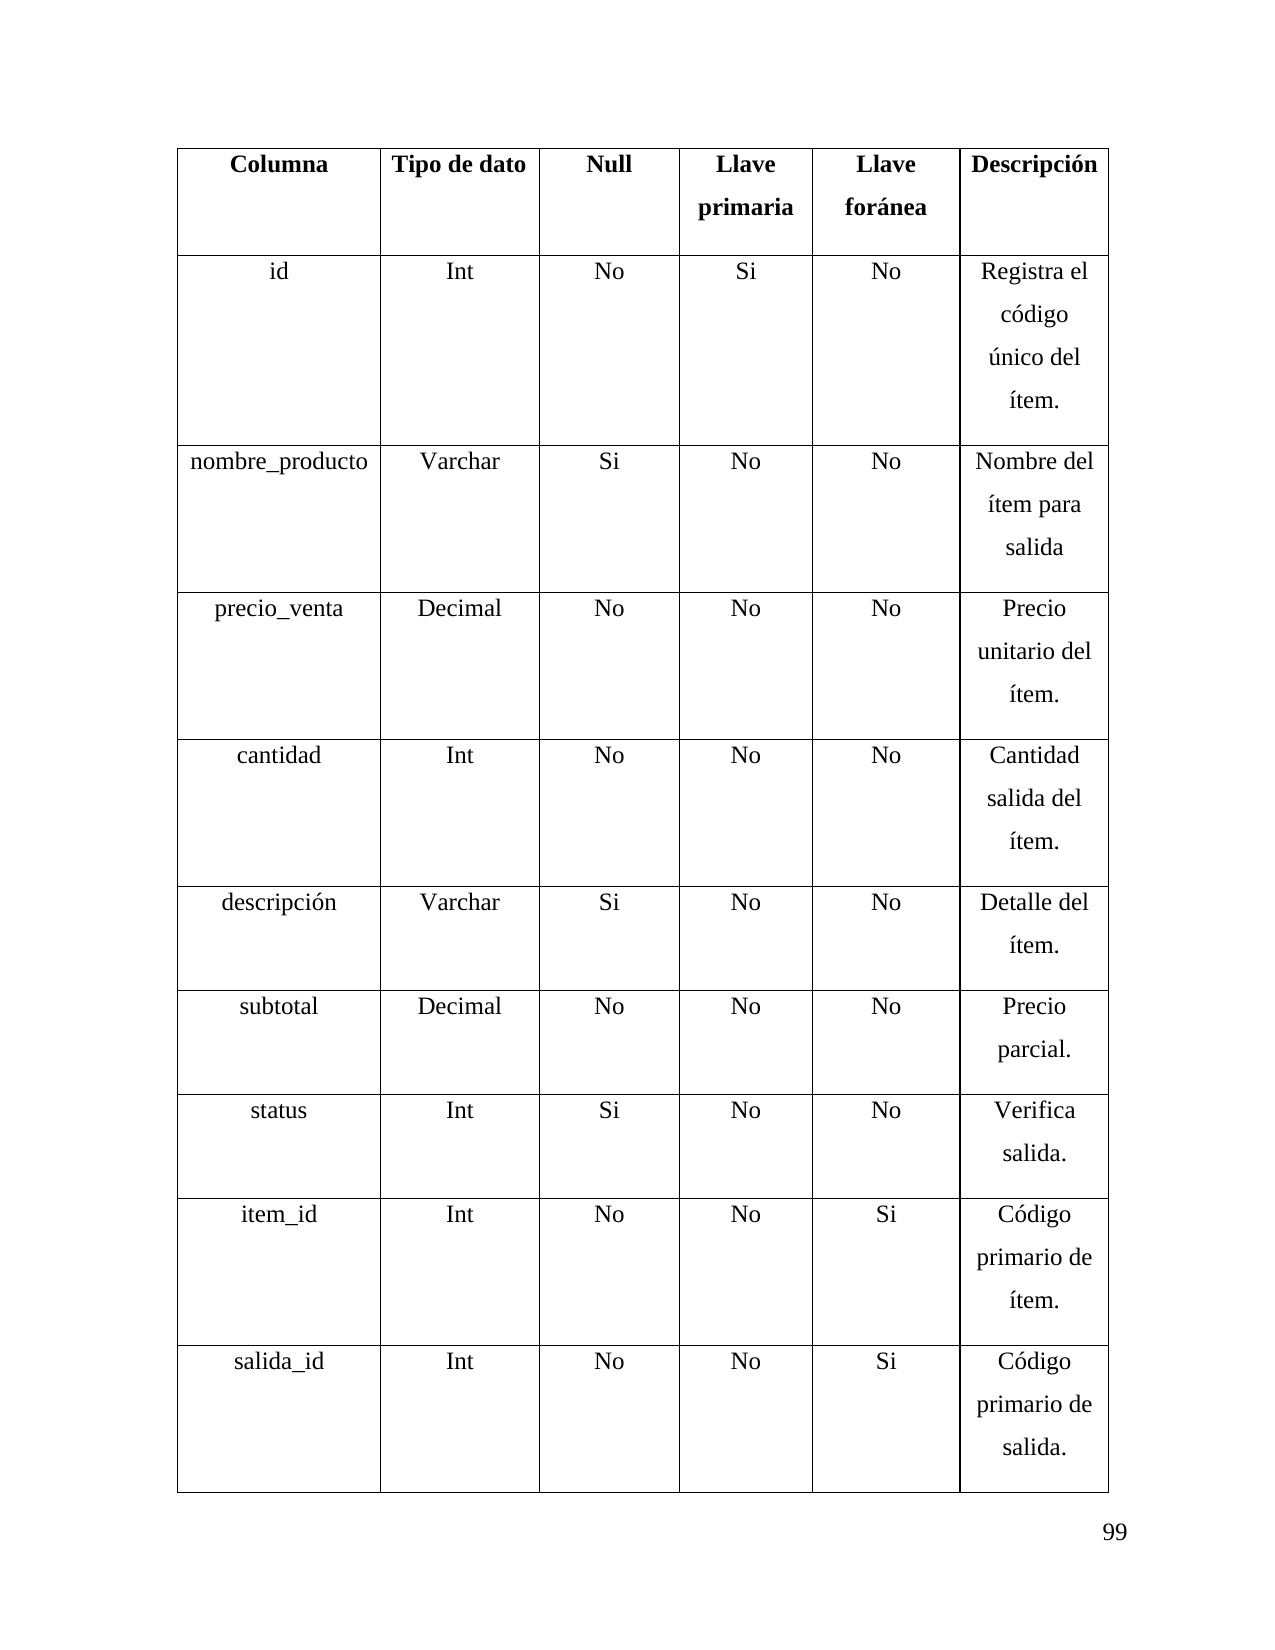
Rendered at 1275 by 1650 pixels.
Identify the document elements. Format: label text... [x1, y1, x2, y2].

table_cell Si [813, 1346, 959, 1492]
table_cell No [680, 446, 812, 592]
table_cell No [680, 1199, 812, 1345]
table_cell No [813, 991, 959, 1094]
table_cell Int [381, 256, 539, 445]
table_cell No [540, 593, 679, 739]
table_cell cantidad [178, 740, 380, 886]
table_cell No [680, 991, 812, 1094]
table_cell No [813, 446, 959, 592]
table_cell Decimal [381, 991, 539, 1094]
table_cell No [540, 740, 679, 886]
table_cell Código primario de ítem. [961, 1199, 1108, 1345]
table_cell Detalle del ítem. [961, 887, 1108, 990]
table_cell No [813, 887, 959, 990]
table_header Descripción [961, 149, 1108, 255]
table_cell Int [381, 1346, 539, 1492]
table_cell Si [813, 1199, 959, 1345]
table_cell Cantidad salida del ítem. [961, 740, 1108, 886]
table_cell No [813, 740, 959, 886]
table_cell No [680, 740, 812, 886]
table_cell No [540, 991, 679, 1094]
table_cell Si [540, 887, 679, 990]
table_cell Registra el código único del ítem. [961, 256, 1108, 445]
table_header Null [540, 149, 679, 255]
table_cell Varchar [381, 446, 539, 592]
table_header Tipo de dato [381, 149, 539, 255]
table_cell subtotal [178, 991, 380, 1094]
table_cell No [540, 256, 679, 445]
table_cell Precio unitario del ítem. [961, 593, 1108, 739]
table_cell status [178, 1095, 380, 1198]
table_cell No [680, 887, 812, 990]
table_cell salida_id [178, 1346, 380, 1492]
table_cell item_id [178, 1199, 380, 1345]
table_cell Int [381, 1095, 539, 1198]
table_cell Varchar [381, 887, 539, 990]
table_cell id [178, 256, 380, 445]
table_cell Verifica salida. [961, 1095, 1108, 1198]
table_cell Si [540, 1095, 679, 1198]
table_cell No [540, 1346, 679, 1492]
table_cell No [813, 1095, 959, 1198]
table_cell Si [680, 256, 812, 445]
table_cell No [680, 1346, 812, 1492]
table_cell No [813, 593, 959, 739]
table_cell No [540, 1199, 679, 1345]
table_cell precio_venta [178, 593, 380, 739]
table_cell Si [540, 446, 679, 592]
table_cell descripción [178, 887, 380, 990]
table_header Llave foránea [813, 149, 959, 255]
table_cell Int [381, 1199, 539, 1345]
table_cell No [680, 593, 812, 739]
table_cell Nombre del ítem para salida [961, 446, 1108, 592]
table_header Llave primaria [680, 149, 812, 255]
table_cell No [813, 256, 959, 445]
table_header Columna [178, 149, 380, 255]
table_cell Precio parcial. [961, 991, 1108, 1094]
table_cell nombre_producto [178, 446, 380, 592]
table_cell Int [381, 740, 539, 886]
table_cell Código primario de salida. [961, 1346, 1108, 1492]
table_cell No [680, 1095, 812, 1198]
table_cell Decimal [381, 593, 539, 739]
